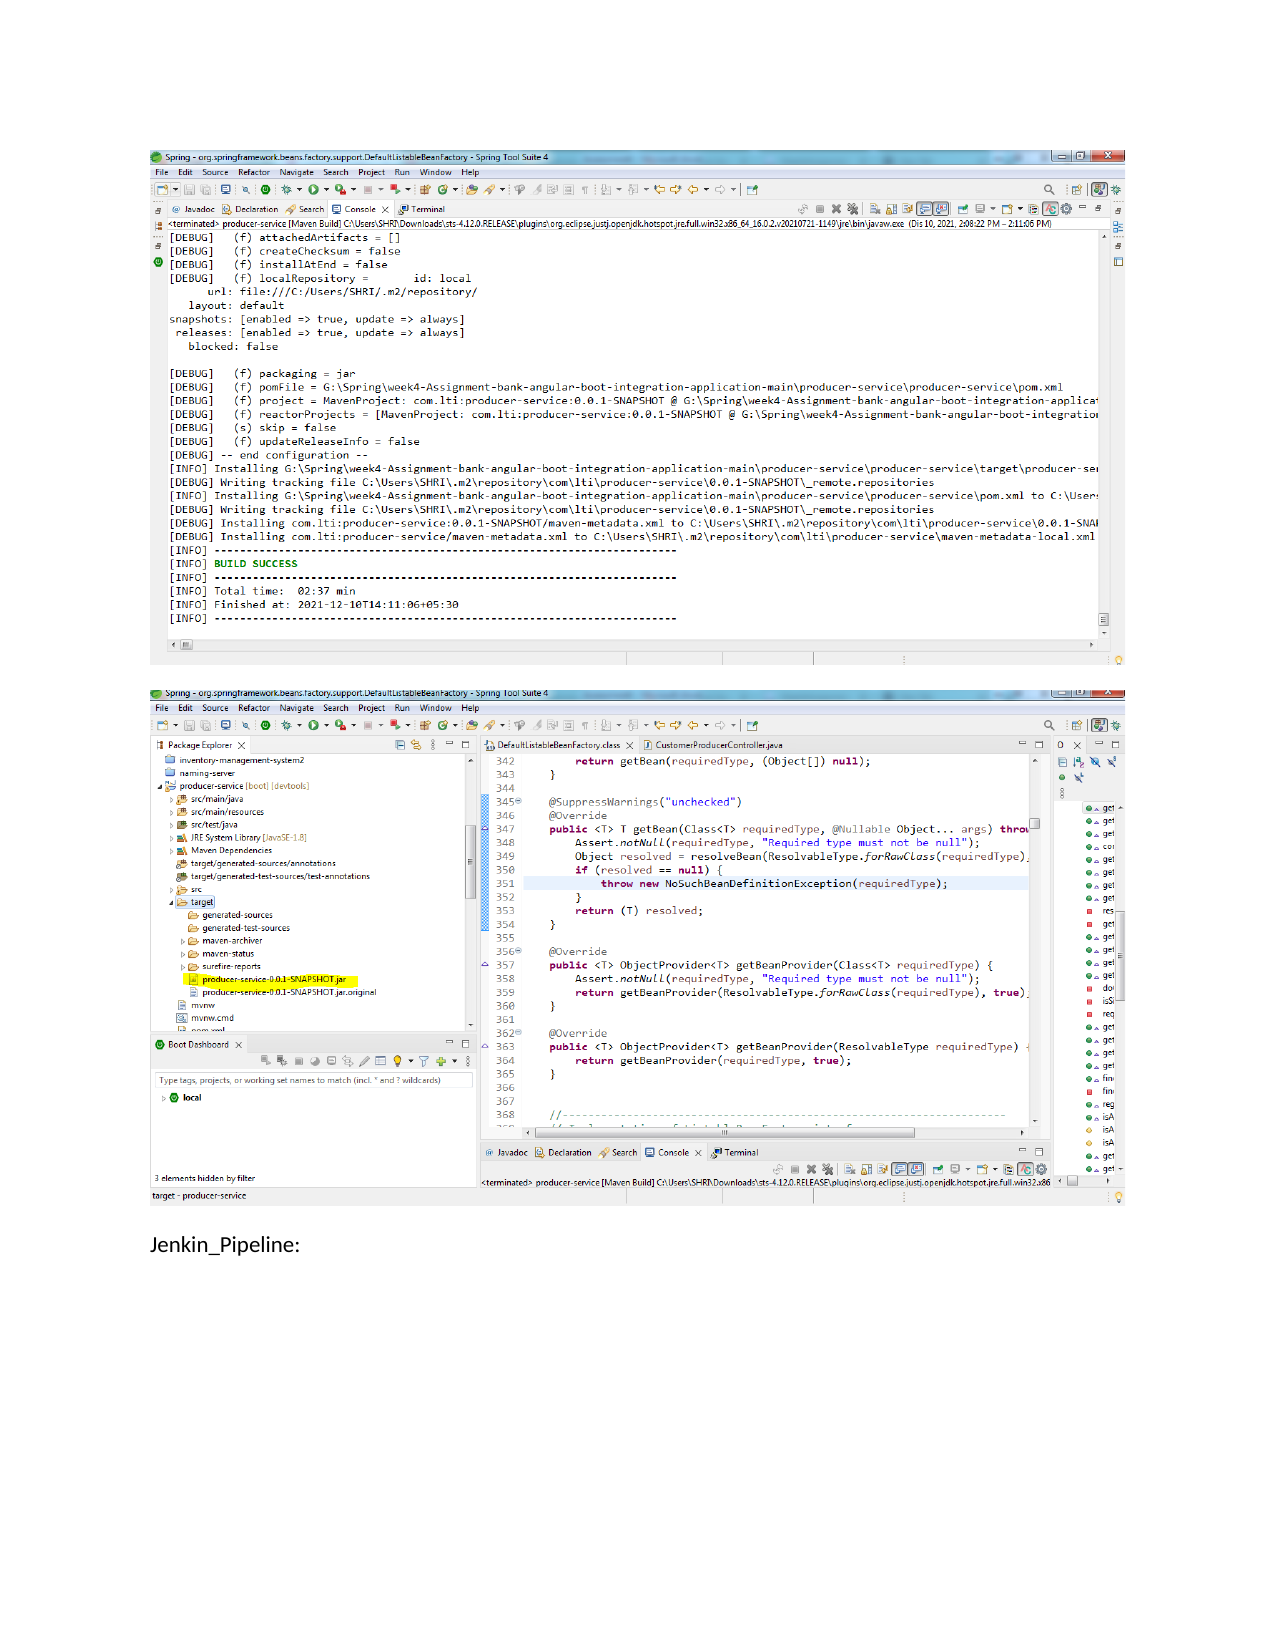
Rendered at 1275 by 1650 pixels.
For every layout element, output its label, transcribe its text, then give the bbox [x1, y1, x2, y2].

picture [150, 150, 1125, 665]
picture [150, 690, 1125, 1206]
text Jenkin_Pipeline: [150, 1231, 1125, 1259]
